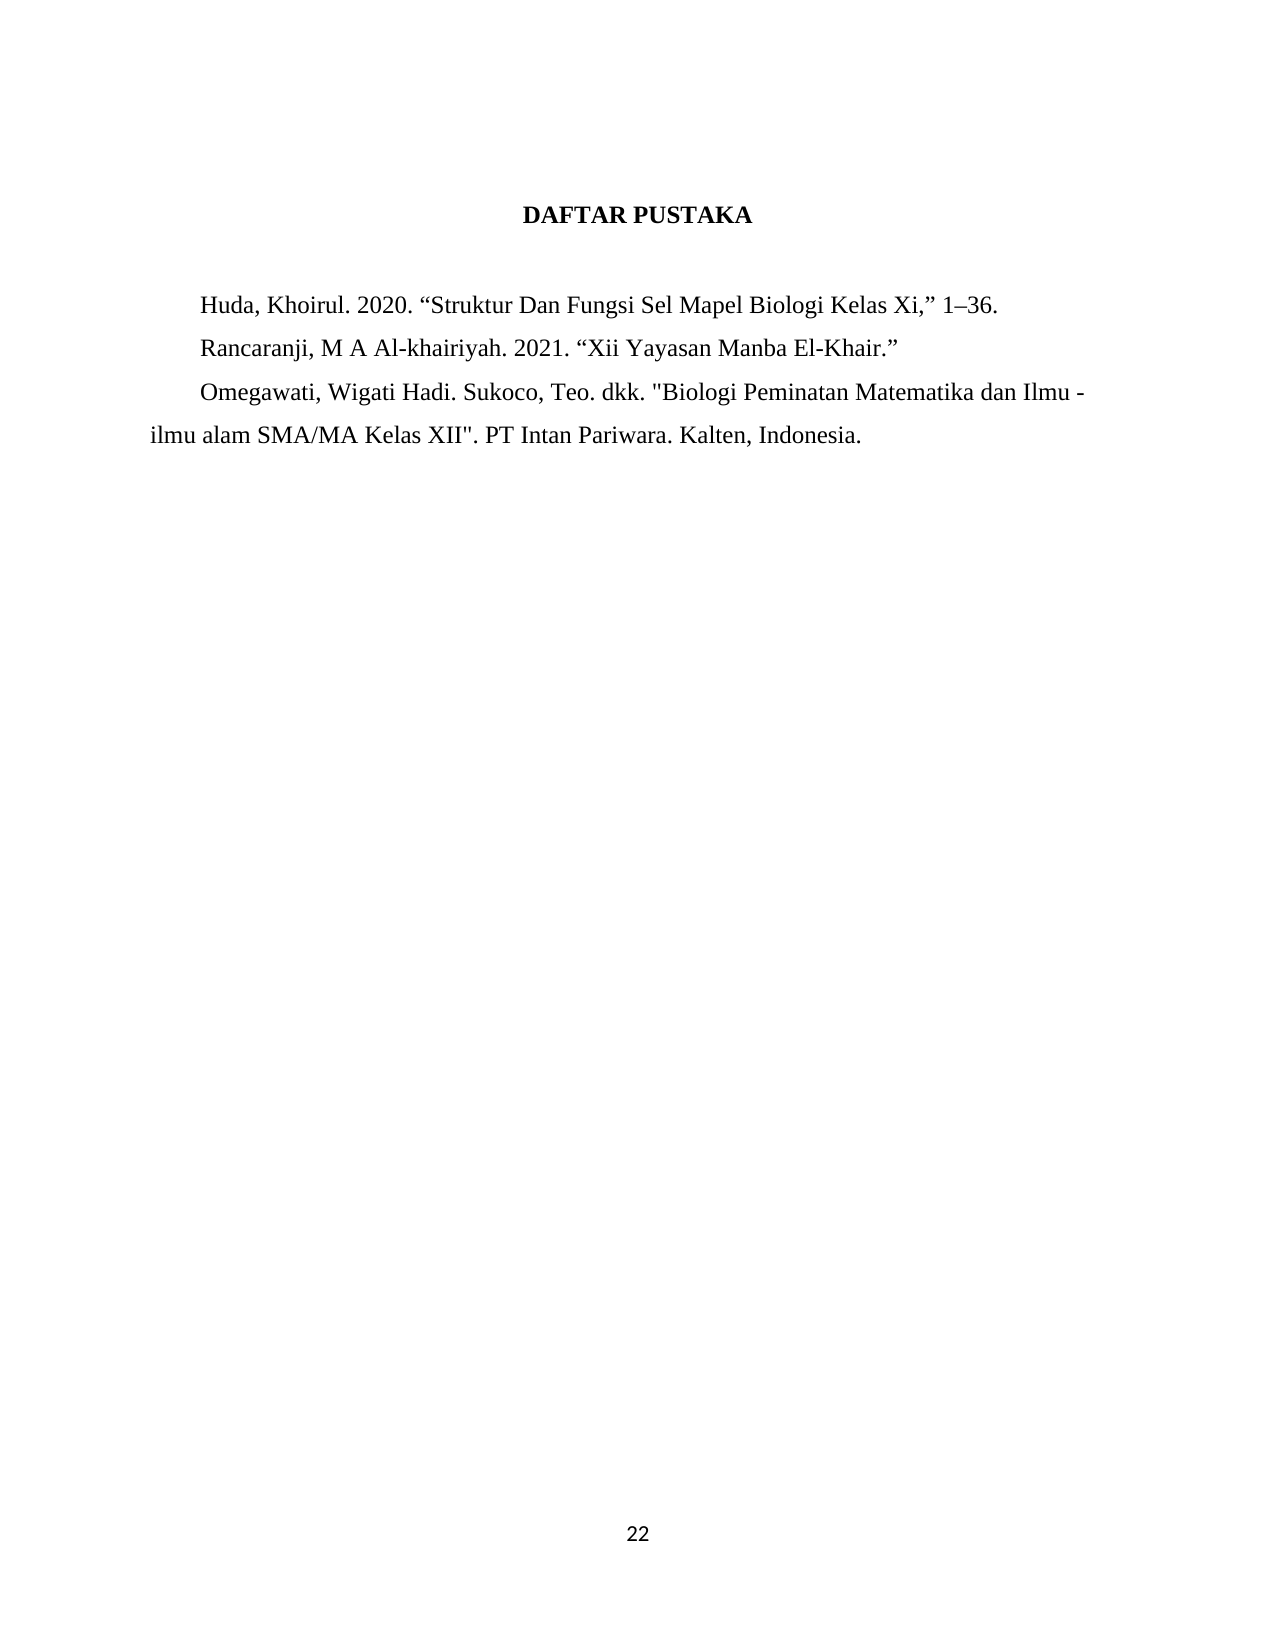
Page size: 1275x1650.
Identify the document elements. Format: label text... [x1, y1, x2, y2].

text Huda, Khoirul. 2020. “Struktur Dan Fungsi Sel Mapel Biologi Kelas Xi,” 1–36. [150, 290, 1125, 319]
text Rancaranji, M A Al-khairiyah. 2021. “Xii Yayasan Manba El-Khair.” [150, 333, 1125, 362]
text Omegawati, Wigati Hadi. Sukoco, Teo. dkk. "Biologi Peminatan Matematika dan Ilmu - ilmu alam SMA/MA Kelas XII". PT Intan Pariwara. Kalten, Indonesia. [150, 377, 1125, 448]
subtitle DAFTAR PUSTAKA [150, 200, 1125, 229]
